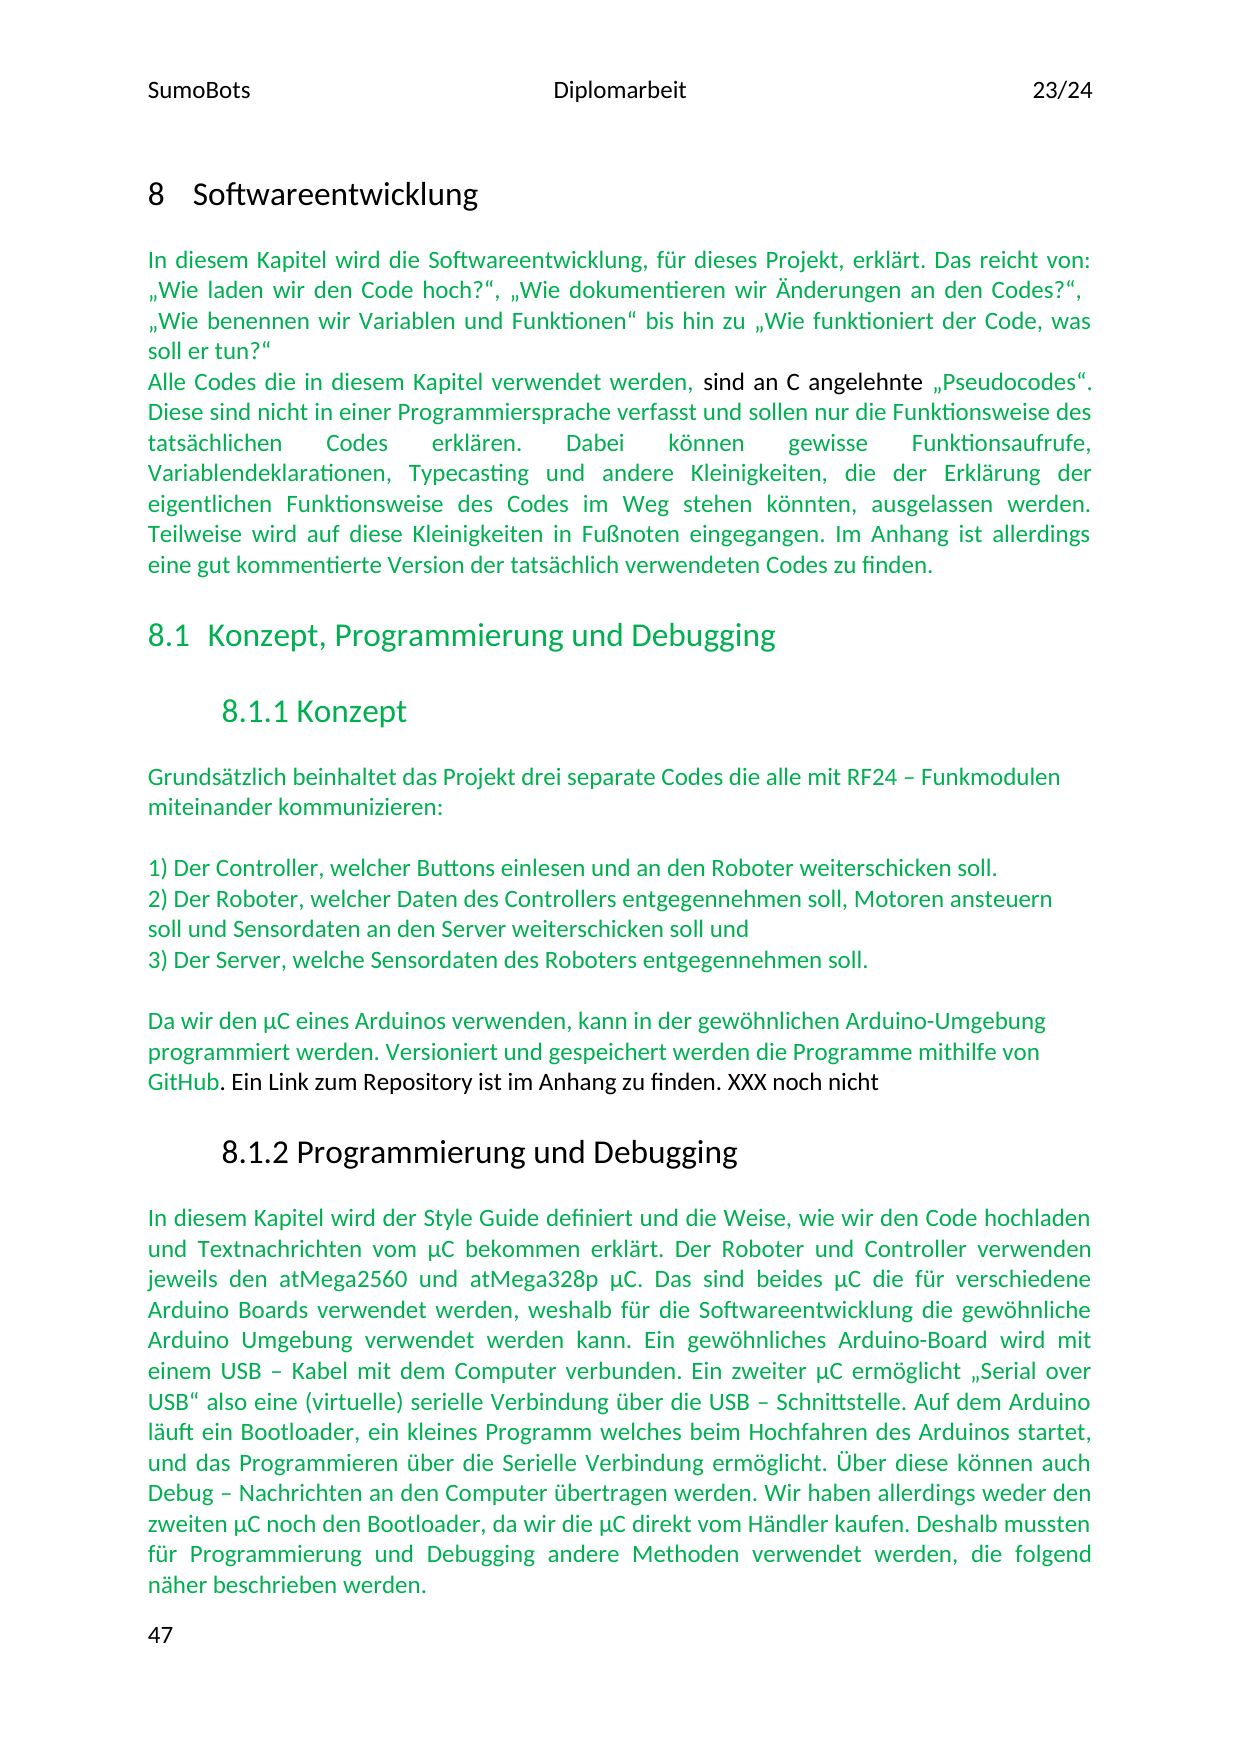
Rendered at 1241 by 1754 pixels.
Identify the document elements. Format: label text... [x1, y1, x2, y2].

text 1) Der Controller, welcher Buttons einlesen und an den Roboter weiterschicken soll. [148, 852, 1093, 883]
text 2) Der Roboter, welcher Daten des Controllers entgegennehmen soll, Motoren ansteuern soll und Sensordaten an den Server weiterschicken soll und [148, 883, 1093, 944]
text In diesem Kapitel wird der Style Guide definiert und die Weise, wie wir den Code hochladen und Textnachrichten vom µC bekommen erklärt. Der Roboter und Controller verwenden jeweils den atMega2560 und atMega328p µC. Das sind beides µC die für verschiedene Arduino Boards verwendet werden, weshalb für die Softwareentwicklung die gewöhnliche Arduino Umgebung verwendet werden kann. Ein gewöhnliches Arduino-Board wird mit einem USB – Kabel mit dem Computer verbunden. Ein zweiter µC ermöglicht „Serial over USB“ also eine (virtuelle) serielle Verbindung über die USB – Schnittstelle. Auf dem Arduino läuft ein Bootloader, ein kleines Programm welches beim Hochfahren des Arduinos startet, und das Programmieren über die Serielle Verbindung ermöglicht. Über diese können auch Debug – Nachrichten an den Computer übertragen werden. Wir haben allerdings weder den zweiten µC noch den Bootloader, da wir die µC direkt vom Händler kaufen. Deshalb mussten für Programmierung und Debugging andere Methoden verwendet werden, die folgend näher beschrieben werden. [148, 1203, 1093, 1599]
subtitle Softwareentwicklung [148, 173, 1093, 213]
subtitle Konzept [221, 690, 1093, 730]
text Alle Codes die in diesem Kapitel verwendet werden, sind an C angelehnte „Pseudocodes“. Diese sind nicht in einer Programmiersprache verfasst und sollen nur die Funktionsweise des tatsächlichen Codes erklären. Dabei können gewisse Funktionsaufrufe, Variablendeklarationen, Typecasting und andere Kleinigkeiten, die der Erklärung der eigentlichen Funktionsweise des Codes im Weg stehen könnten, ausgelassen werden. Teilweise wird auf diese Kleinigkeiten in Fußnoten eingegangen. Im Anhang ist allerdings eine gut kommentierte Version der tatsächlich verwendeten Codes zu finden. [148, 366, 1093, 579]
text 3) Der Server, welche Sensordaten des Roboters entgegennehmen soll. [148, 944, 1093, 974]
subtitle Programmierung und Debugging [221, 1131, 1093, 1172]
subtitle Konzept, Programmierung und Debugging [148, 614, 1093, 655]
text Grundsätzlich beinhaltet das Projekt drei separate Codes die alle mit RF24 – Funkmodulen miteinander kommunizieren: [148, 761, 1093, 822]
text In diesem Kapitel wird die Softwareentwicklung, für dieses Projekt, erklärt. Das reicht von: „Wie laden wir den Code hoch?“, „Wie dokumentieren wir Änderungen an den Codes?“, „Wie benennen wir Variablen und Funktionen“ bis hin zu „Wie funktioniert der Code, was soll er tun?“ [148, 244, 1093, 366]
text Da wir den µC eines Arduinos verwenden, kann in der gewöhnlichen Arduino-Umgebung programmiert werden. Versioniert und gespeichert werden die Programme mithilfe von GitHub. Ein Link zum Repository ist im Anhang zu finden. XXX noch nicht [148, 1005, 1093, 1097]
